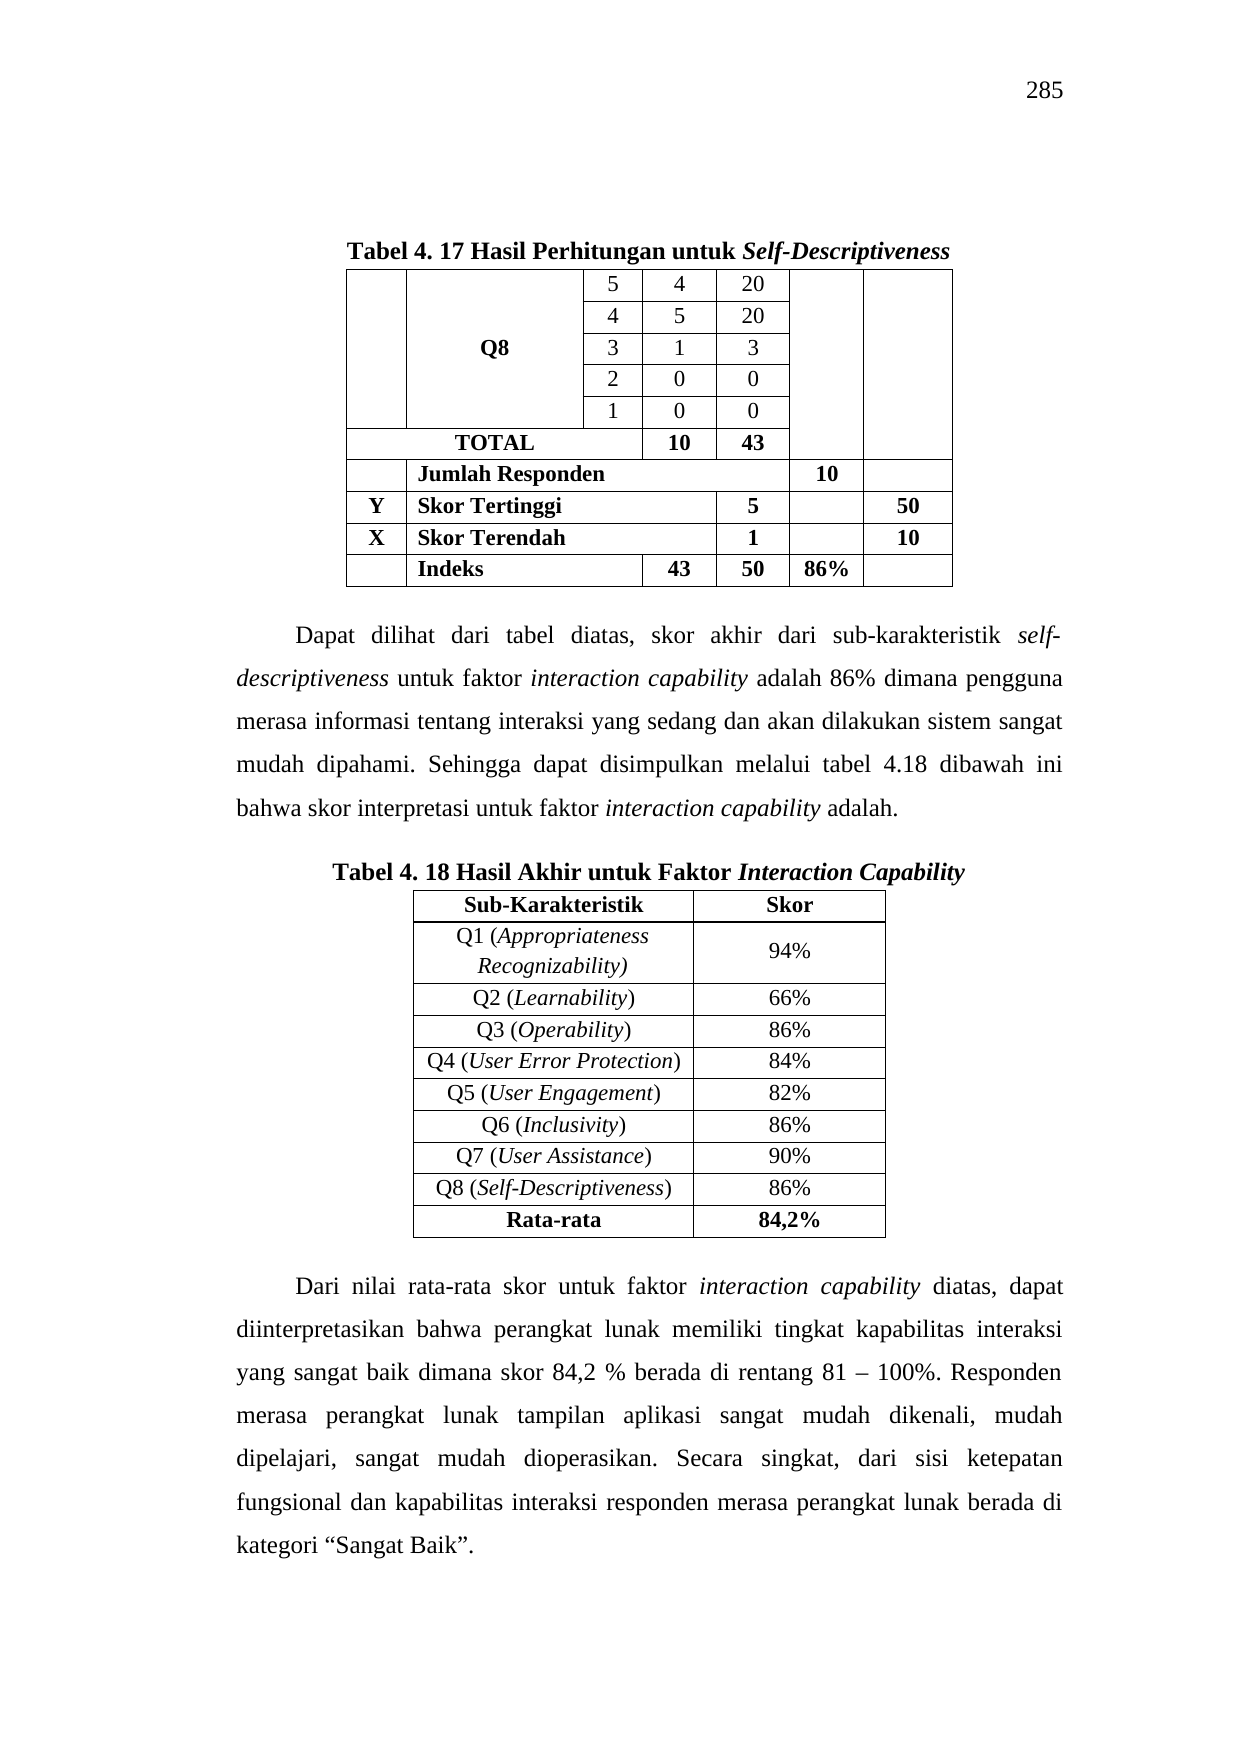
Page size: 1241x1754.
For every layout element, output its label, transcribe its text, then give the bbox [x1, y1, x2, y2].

text Tabel 4. Hasil Akhir untuk Faktor Interaction Capability [236, 857, 1063, 885]
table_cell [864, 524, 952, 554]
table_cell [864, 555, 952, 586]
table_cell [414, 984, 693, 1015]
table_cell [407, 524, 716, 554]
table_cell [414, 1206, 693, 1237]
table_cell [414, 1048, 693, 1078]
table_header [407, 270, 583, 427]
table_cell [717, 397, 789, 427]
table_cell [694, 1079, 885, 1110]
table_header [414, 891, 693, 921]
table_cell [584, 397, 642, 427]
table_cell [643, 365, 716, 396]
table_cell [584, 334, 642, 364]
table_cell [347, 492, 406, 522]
text Tabel 4. Hasil Perhitungan untuk Self-Descriptiveness [236, 236, 1063, 265]
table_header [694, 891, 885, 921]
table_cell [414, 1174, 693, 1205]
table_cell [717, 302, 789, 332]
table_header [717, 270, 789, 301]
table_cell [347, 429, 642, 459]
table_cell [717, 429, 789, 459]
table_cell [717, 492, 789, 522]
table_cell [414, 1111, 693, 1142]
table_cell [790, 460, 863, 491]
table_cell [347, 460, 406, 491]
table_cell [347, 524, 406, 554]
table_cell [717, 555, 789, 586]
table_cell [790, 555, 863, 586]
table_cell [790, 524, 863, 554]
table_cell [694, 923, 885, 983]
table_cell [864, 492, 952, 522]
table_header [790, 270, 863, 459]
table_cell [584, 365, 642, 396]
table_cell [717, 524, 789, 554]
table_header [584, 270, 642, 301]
text Dapat dilihat dari tabel diatas, skor akhir dari sub-karakteristik self-descriptiveness untuk faktor interaction capability adalah 86% dimana pengguna merasa informasi tentang interaksi yang sedang dan akan dilakukan sistem sangat mudah dipahami. Sehingga dapat disimpulkan melalui tabel 4.18 dibawah ini bahwa skor interpretasi untuk faktor interaction capability adalah. [236, 620, 1063, 821]
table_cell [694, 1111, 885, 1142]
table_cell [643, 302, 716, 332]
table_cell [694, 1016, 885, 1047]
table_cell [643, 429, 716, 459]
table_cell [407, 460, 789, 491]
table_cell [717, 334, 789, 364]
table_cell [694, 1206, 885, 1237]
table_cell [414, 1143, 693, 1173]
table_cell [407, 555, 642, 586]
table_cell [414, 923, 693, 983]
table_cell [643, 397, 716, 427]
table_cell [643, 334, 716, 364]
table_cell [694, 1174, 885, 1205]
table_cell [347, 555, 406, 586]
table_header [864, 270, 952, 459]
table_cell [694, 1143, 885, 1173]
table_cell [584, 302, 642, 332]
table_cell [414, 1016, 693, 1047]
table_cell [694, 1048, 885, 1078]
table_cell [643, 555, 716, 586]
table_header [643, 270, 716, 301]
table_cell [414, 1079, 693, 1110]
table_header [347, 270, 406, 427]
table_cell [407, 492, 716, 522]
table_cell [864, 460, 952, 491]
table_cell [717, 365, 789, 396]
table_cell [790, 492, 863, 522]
text Dari nilai rata-rata skor untuk faktor interaction capability diatas, dapat diinterpretasikan bahwa perangkat lunak memiliki tingkat kapabilitas interaksi yang sangat baik dimana skor 84,2 % berada di rentang 81 – 100%. Responden merasa perangkat lunak tampilan aplikasi sangat mudah dikenali, mudah dipelajari, sangat mudah dioperasikan. Secara singkat, dari sisi ketepatan fungsional dan kapabilitas interaksi responden merasa perangkat lunak berada di kategori “Sangat Baik”. [236, 1271, 1063, 1558]
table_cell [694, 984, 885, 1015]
